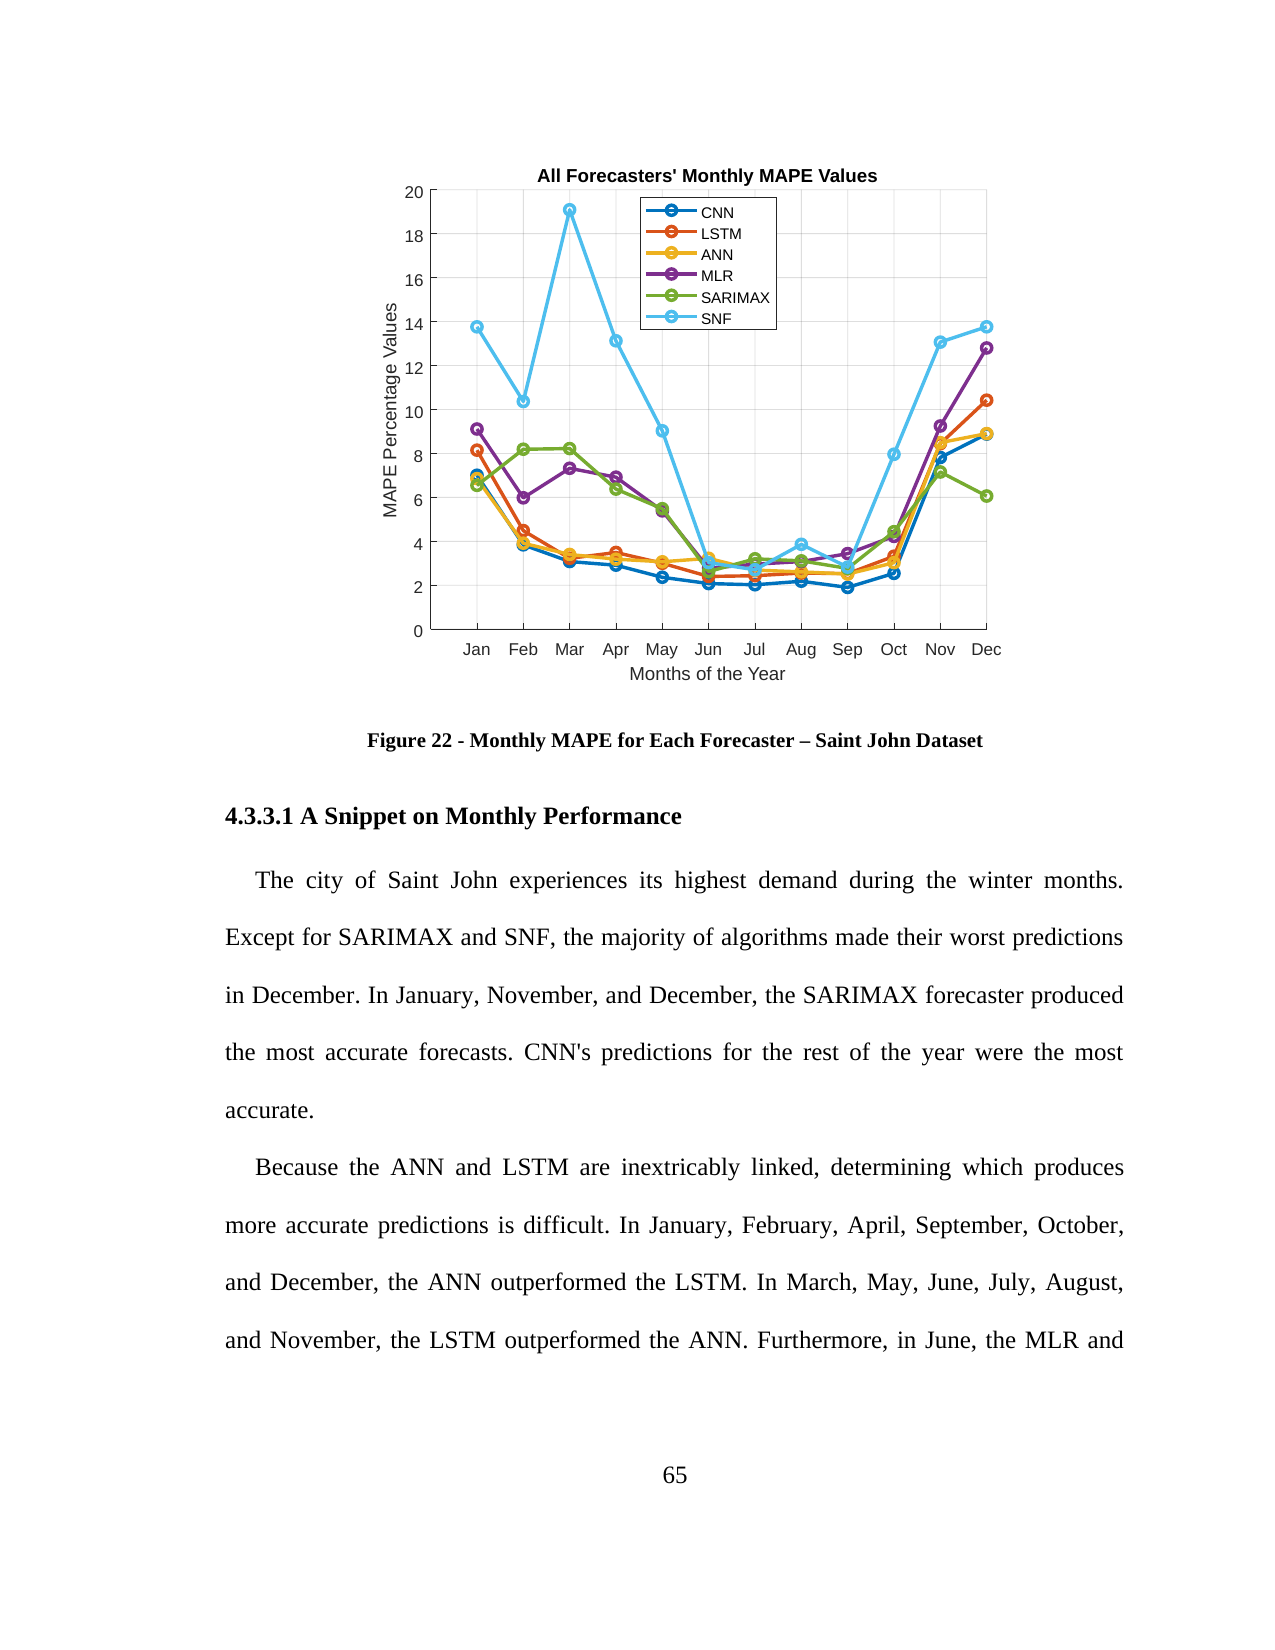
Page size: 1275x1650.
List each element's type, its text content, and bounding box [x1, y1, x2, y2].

text The city of Saint John experiences its highest demand during the winter months. Except for SARIMAX and SNF, the majority of algorithms made their worst predictions in December. In January, November, and December, the SARIMAX forecaster produced the most accurate forecasts. CNN's predictions for the rest of the year were the most accurate. [225, 865, 1125, 1124]
subtitle 4.3.3.1 A Snippet on Monthly Performance [225, 801, 1125, 830]
text Figure 22 - Monthly MAPE for Each Forecaster – Saint John Dataset [225, 728, 1125, 752]
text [225, 1152, 1125, 1354]
